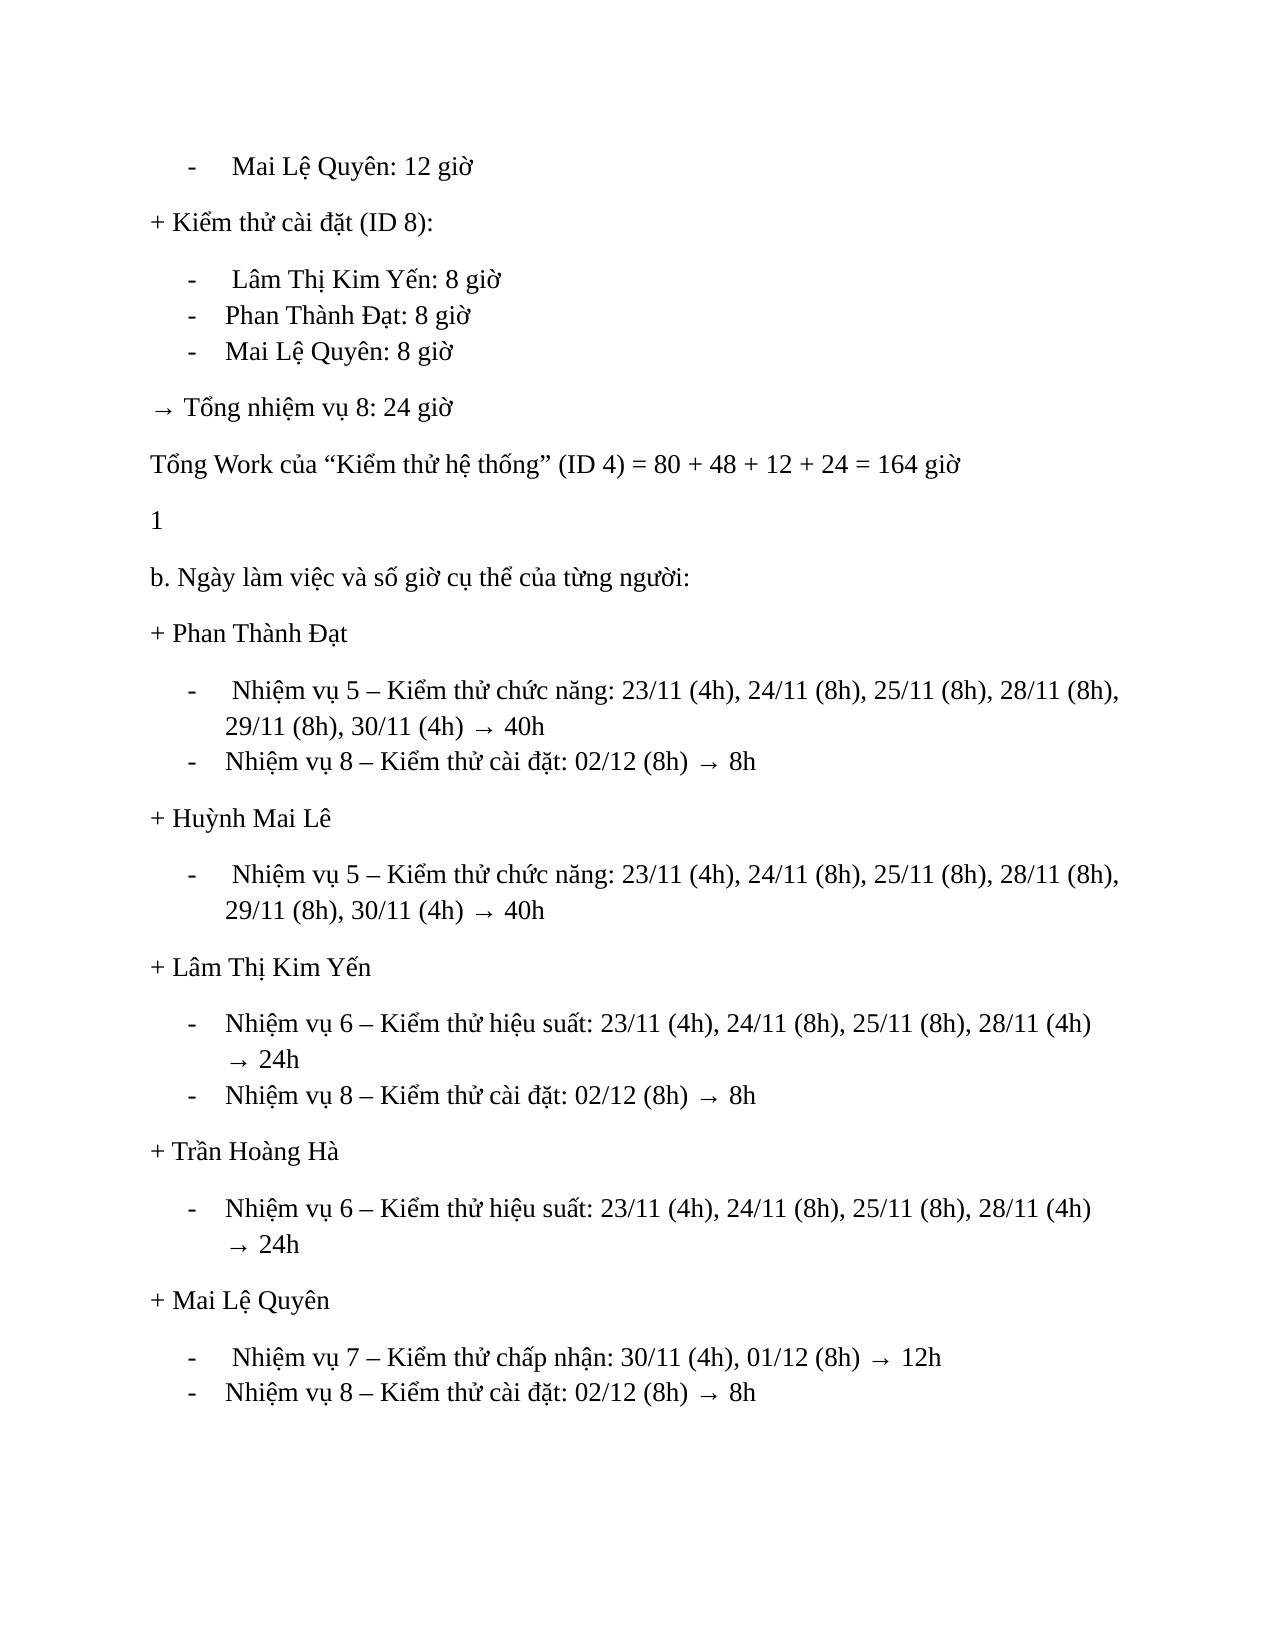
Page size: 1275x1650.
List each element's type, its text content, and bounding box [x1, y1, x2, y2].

list Lâm Thị Kim Yến: 8 giờ [187, 263, 1125, 294]
list Nhiệm vụ 5 – Kiểm thử chức năng: 23/11 (4h), 24/11 (8h), 25/11 (8h), 28/11 (8h), 29/11 (8h), 30/11 (4h) → 40h [187, 858, 1125, 925]
text + Lâm Thị Kim Yến [150, 951, 1125, 982]
list Mai Lệ Quyên: 8 giờ [187, 334, 1125, 366]
text 1 [150, 504, 1125, 535]
list Nhiệm vụ 8 – Kiểm thử cài đặt: 02/12 (8h) → 8h [187, 745, 1125, 777]
text Tổng Work của “Kiểm thử hệ thống” (ID 4) = 80 + 48 + 12 + 24 = 164 giờ [150, 448, 1125, 479]
list Nhiệm vụ 6 – Kiểm thử hiệu suất: 23/11 (4h), 24/11 (8h), 25/11 (8h), 28/11 (4h) → 24h [187, 1007, 1125, 1074]
text + Mai Lệ Quyên [150, 1284, 1125, 1315]
text + Kiểm thử cài đặt (ID 8): [150, 207, 1125, 238]
list Nhiệm vụ 8 – Kiểm thử cài đặt: 02/12 (8h) → 8h [187, 1377, 1125, 1408]
list Nhiệm vụ 5 – Kiểm thử chức năng: 23/11 (4h), 24/11 (8h), 25/11 (8h), 28/11 (8h), 29/11 (8h), 30/11 (4h) → 40h [187, 674, 1125, 741]
text + Trần Hoàng Hà [150, 1135, 1125, 1167]
text → Tổng nhiệm vụ 8: 24 giờ [150, 391, 1125, 422]
list Mai Lệ Quyên: 12 giờ [187, 150, 1125, 181]
list Phan Thành Đạt: 8 giờ [187, 299, 1125, 330]
list Nhiệm vụ 8 – Kiểm thử cài đặt: 02/12 (8h) → 8h [187, 1079, 1125, 1110]
text + Phan Thành Đạt [150, 617, 1125, 648]
list Nhiệm vụ 7 – Kiểm thử chấp nhận: 30/11 (4h), 01/12 (8h) → 12h [187, 1341, 1125, 1372]
text + Huỳnh Mai Lê [150, 802, 1125, 833]
text b. Ngày làm việc và số giờ cụ thể của từng người: [150, 561, 1125, 592]
list Nhiệm vụ 6 – Kiểm thử hiệu suất: 23/11 (4h), 24/11 (8h), 25/11 (8h), 28/11 (4h) → 24h [187, 1192, 1125, 1259]
